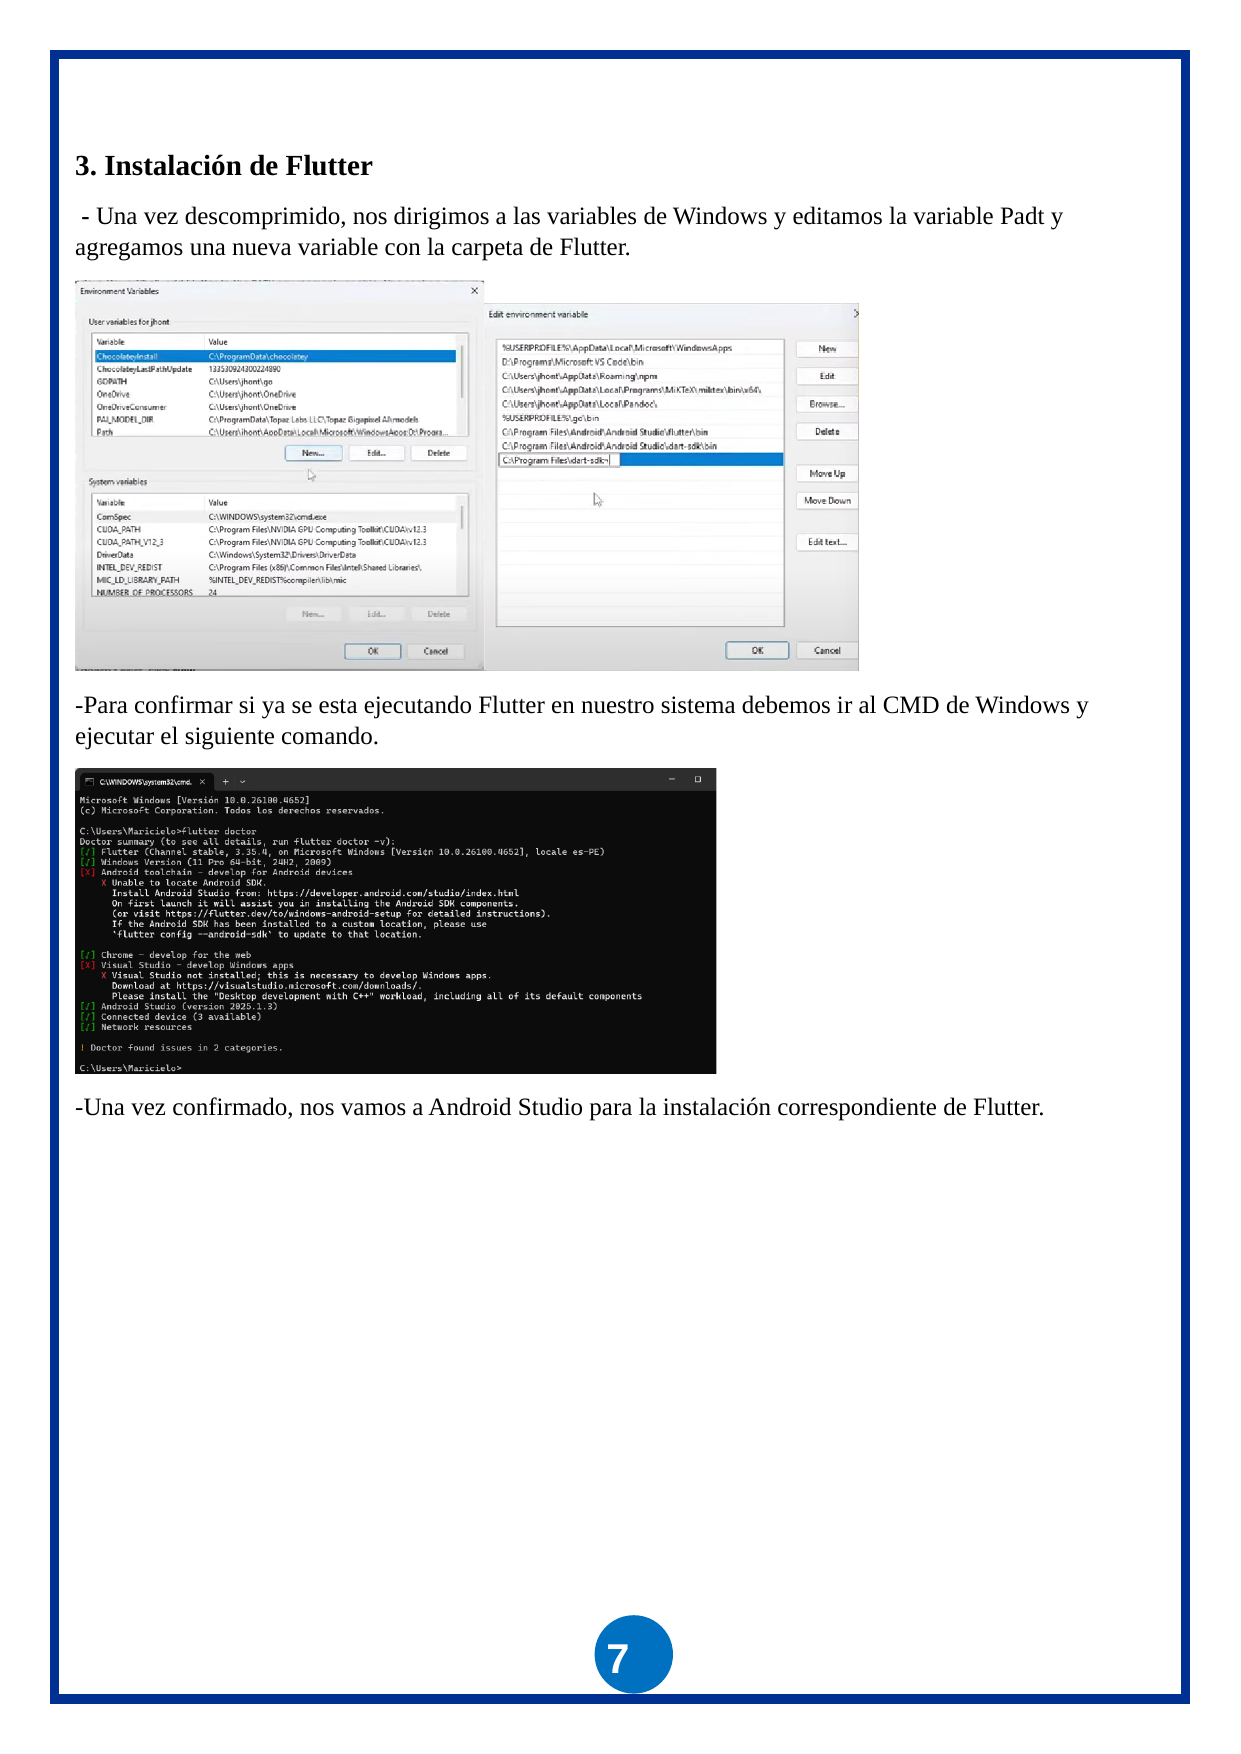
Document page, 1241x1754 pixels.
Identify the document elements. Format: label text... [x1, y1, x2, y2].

picture [75, 280, 859, 671]
picture [75, 768, 717, 1074]
text -Una vez confirmado, nos vamos a Android Studio para la instalación correspondiente de Flutter. [75, 1092, 1165, 1121]
text 3. Instalación de Flutter [75, 148, 1165, 182]
text - Una vez descomprimido, nos dirigimos a las variables de Windows y editamos la variable Padt y agregamos una nueva variable con la carpeta de Flutter. [75, 201, 1165, 261]
text -Para confirmar si ya se esta ejecutando Flutter en nuestro sistema debemos ir al CMD de Windows y ejecutar el siguiente comando. [75, 690, 1165, 749]
